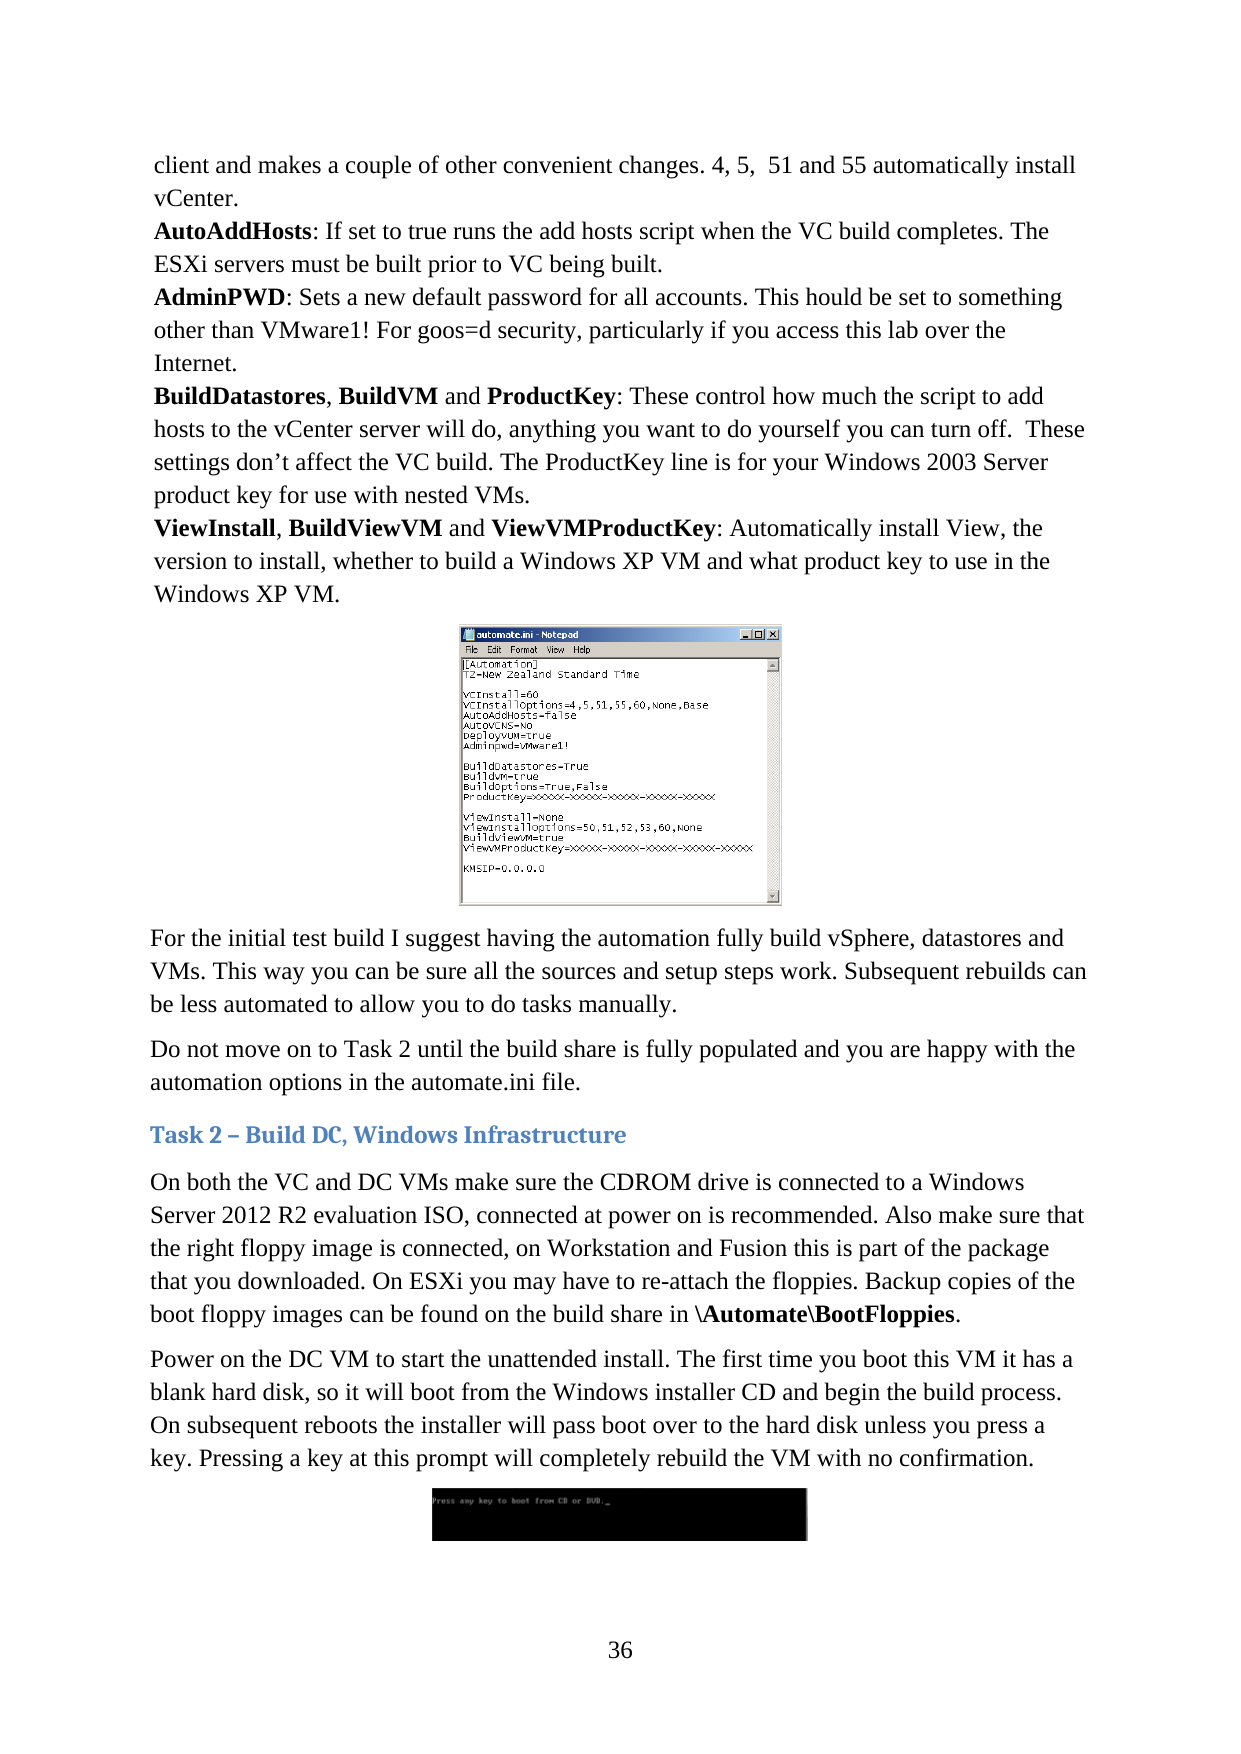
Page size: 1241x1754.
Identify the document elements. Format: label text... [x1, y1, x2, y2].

text On both the VC and DC VMs make sure the CDROM drive is connected to a Windows Server 2012 R2 evaluation ISO, connected at power on is recommended. Also make sure that the right floppy image is connected, on Workstation and Fusion this is part of the package that you downloaded. On ESXi you may have to re-attach the floppies. Backup copies of the boot floppy images can be found on the build share in \Automate\BootFloppies. [150, 1167, 1090, 1328]
picture [432, 1488, 808, 1541]
subtitle Task 2 – Build DC, Windows Infrastructure [150, 1121, 1090, 1150]
list BuildDatastores, BuildVM and ProductKey: These control how much the script to add hosts to the vCenter server will do, anything you want to do yourself you can turn off. These settings don’t affect the VC build. The ProductKey line is for your Windows 2003 Server product key for use with nested VMs. [153, 381, 1090, 509]
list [153, 150, 1090, 212]
list AdminPWD: Sets a new default password for all accounts. This hould be set to something other than VMware1! For goos=d security, particularly if you access this lab over the Internet. [153, 282, 1090, 377]
list ViewInstall, BuildViewVM and ViewVMProductKey: Automatically install View, the version to install, whether to build a Windows XP VM and what product key to use in the Windows XP VM. [153, 513, 1090, 608]
text Do not move on to Task 2 until the build share is fully populated and you are happy with the automation options in the automate.ini file. [150, 1034, 1090, 1096]
list AutoAddHosts: If set to true runs the add hosts script when the VC build completes. The ESXi servers must be built prior to VC being built. [153, 216, 1090, 278]
picture [459, 624, 782, 906]
text Power on the DC VM to start the unattended install. The first time you boot this VM it has a blank hard disk, so it will boot from the Windows installer CD and begin the build process. On subsequent reboots the installer will pass boot over to the hard disk unless you press a key. Pressing a key at this prompt will completely rebuild the VM with no confirmation. [150, 1344, 1090, 1472]
text For the initial test build I suggest having the automation fully build vSphere, datastores and VMs. This way you can be sure all the sources and setup steps work. Subsequent rebuilds can be less automated to allow you to do tasks manually. [150, 923, 1090, 1018]
